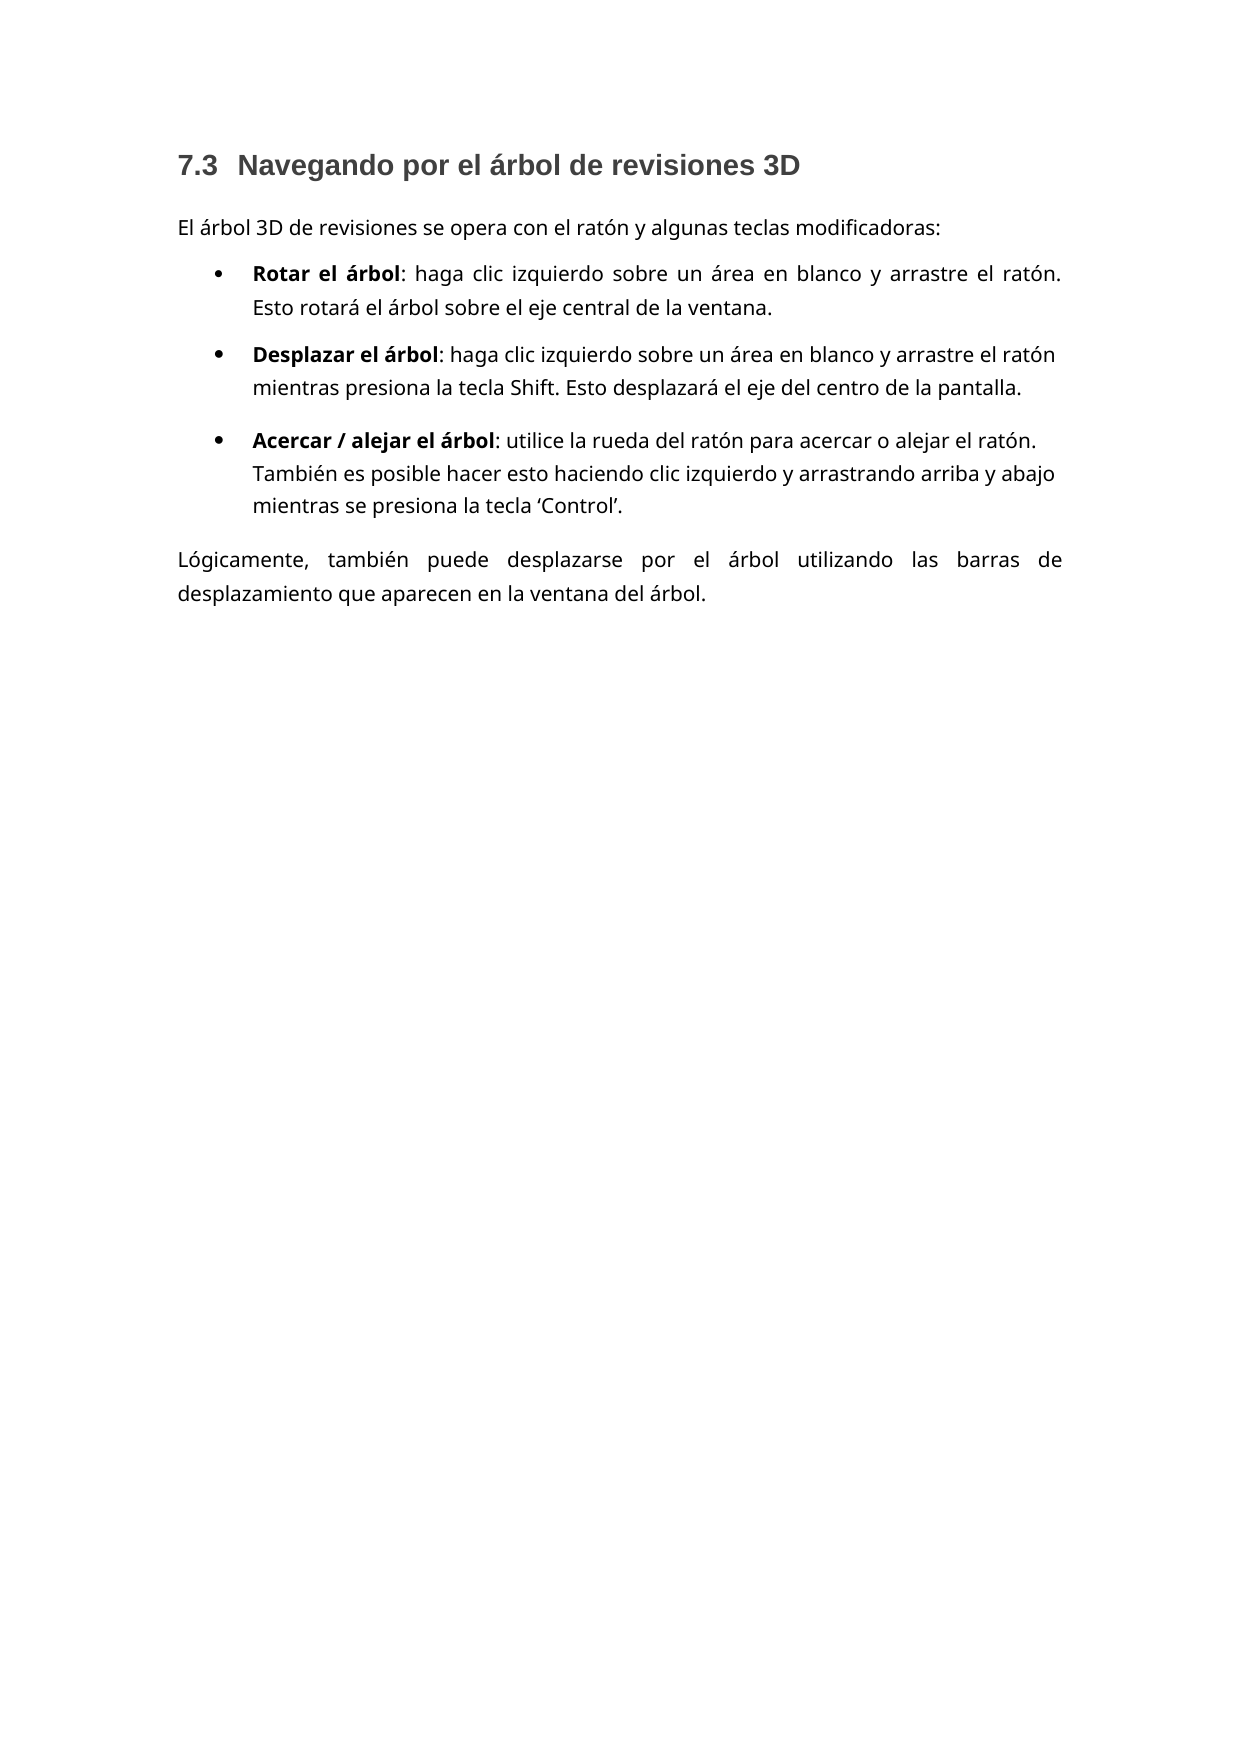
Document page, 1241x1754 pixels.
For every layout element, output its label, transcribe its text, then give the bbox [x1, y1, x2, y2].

list Rotar el árbol: haga clic izquierdo sobre un área en blanco y arrastre el ratón. Esto rotará el árbol sobre el eje central de la ventana. [215, 259, 1063, 322]
text El árbol 3D de revisiones se opera con el ratón y algunas teclas modificadoras: [177, 213, 1063, 241]
list Acercar / alejar el árbol: utilice la rueda del ratón para acercar o alejar el ratón. También es posible hacer esto haciendo clic izquierdo y arrastrando arriba y abajo mientras se presiona la tecla ‘Control’. [215, 426, 1063, 520]
subtitle Navegando por el árbol de revisiones 3D [177, 148, 1063, 181]
text Lógicamente, también puede desplazarse por el árbol utilizando las barras de desplazamiento que aparecen en la ventana del árbol. [177, 545, 1063, 607]
list Desplazar el árbol: haga clic izquierdo sobre un área en blanco y arrastre el ratón mientras presiona la tecla Shift. Esto desplazará el eje del centro de la pantalla. [215, 340, 1063, 401]
